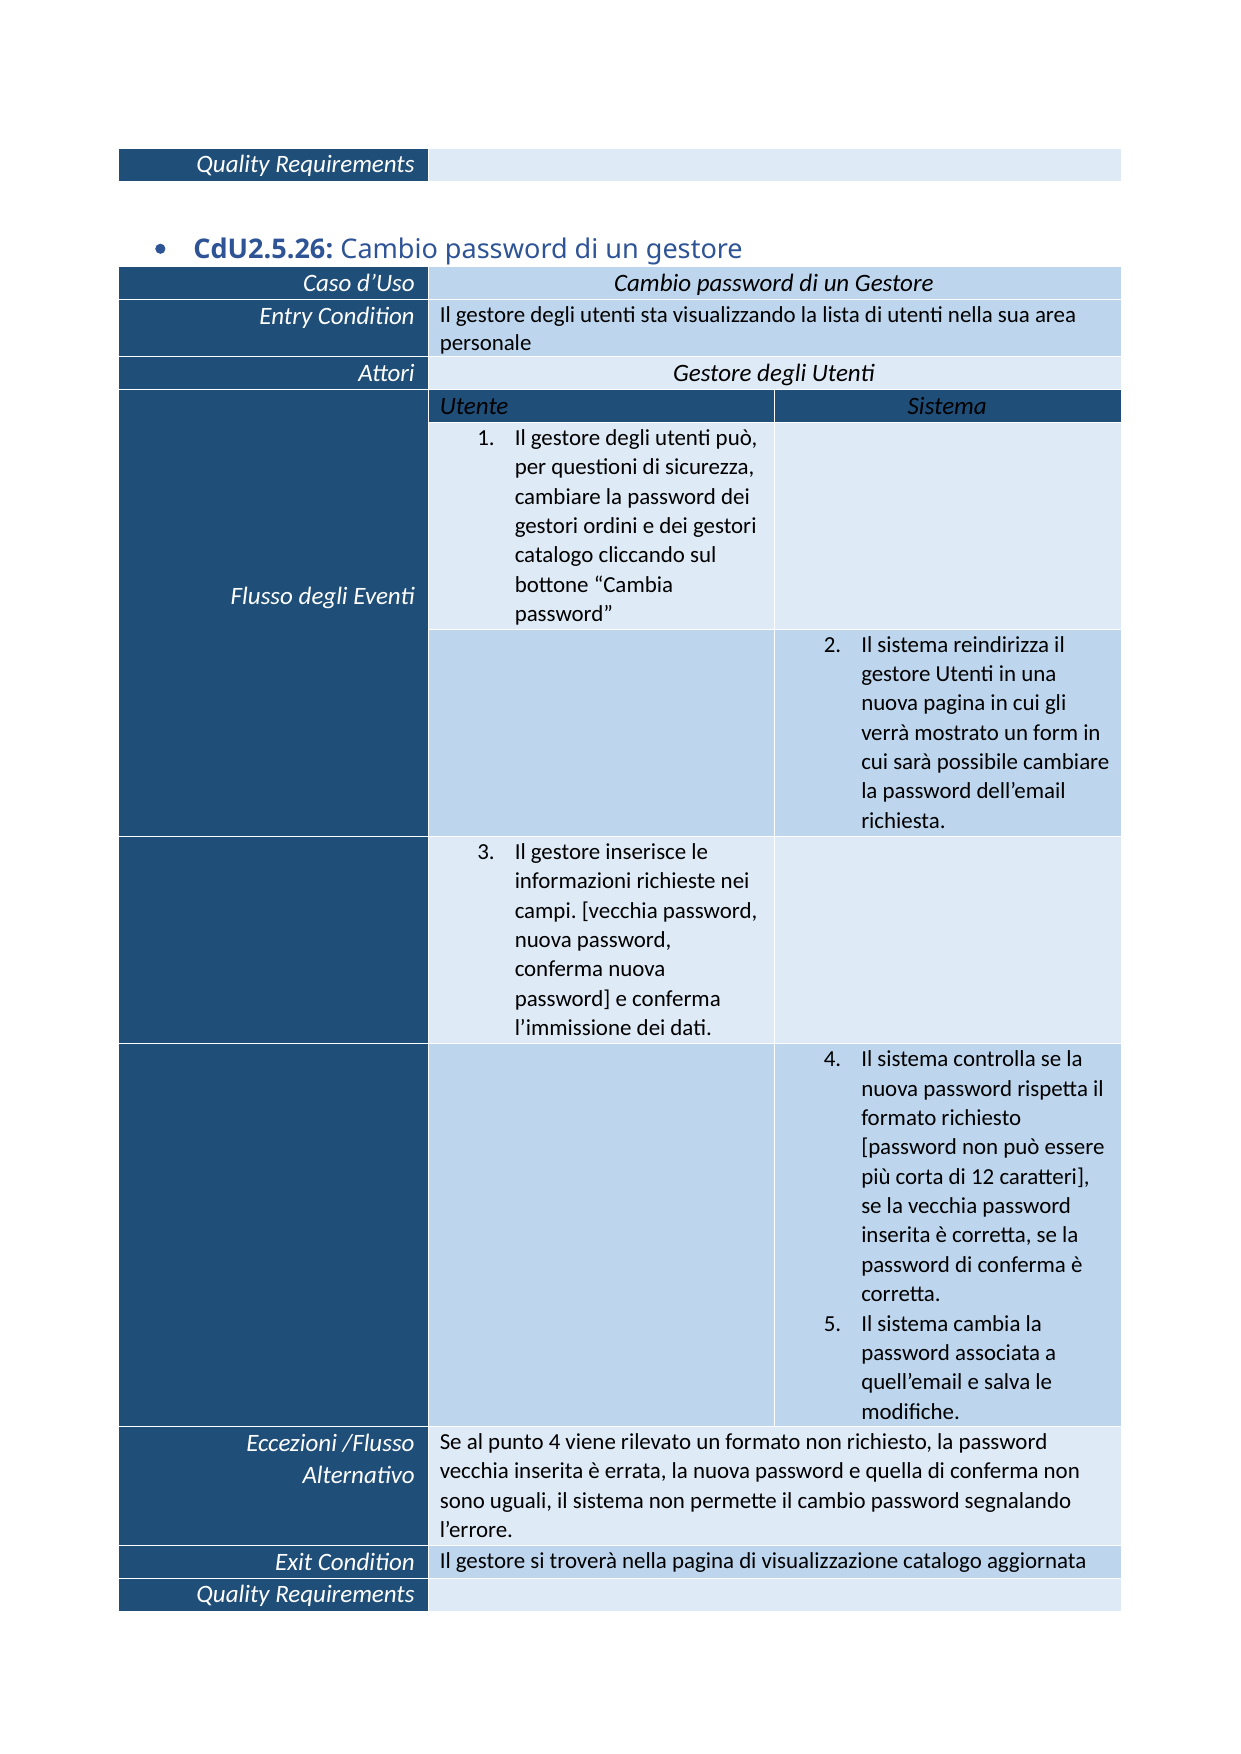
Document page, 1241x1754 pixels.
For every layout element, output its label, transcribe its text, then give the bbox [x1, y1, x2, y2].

subtitle CdU2.5.26: Cambio password di un gestore [156, 229, 1122, 266]
table_cell Attori [119, 357, 428, 389]
table_cell [429, 630, 774, 836]
table_cell Utente [429, 390, 774, 422]
table_cell Flusso degli Eventi [119, 390, 428, 836]
table_cell [775, 423, 1121, 629]
table_cell [429, 1044, 774, 1426]
table_cell Il sistema controlla se la nuova password rispetta il formato richiesto [password non può essere più corta di 12 caratteri], se la vecchia password inserita è corretta, se la password di conferma è corretta. Il sistema cambia la password associata a quell’email e salva le modifiche. [775, 1044, 1121, 1426]
table_cell Il gestore si troverà nella pagina di visualizzazione catalogo aggiornata [429, 1546, 1121, 1578]
table_cell Quality Requirements [119, 149, 428, 181]
table_cell Il sistema reindirizza il gestore Utenti in una nuova pagina in cui gli verrà mostrato un form in cui sarà possibile cambiare la password dell’email richiesta. [775, 630, 1121, 836]
table_cell Entry Condition [119, 300, 428, 356]
table_cell Gestore degli Utenti [429, 357, 1121, 389]
table_header Caso d’Uso [119, 267, 428, 299]
table_cell Eccezioni /Flusso Alternativo [119, 1427, 428, 1545]
table_cell [429, 149, 1121, 181]
table_cell Se al punto 4 viene rilevato un formato non richiesto, la password vecchia inserita è errata, la nuova password e quella di conferma non sono uguali, il sistema non permette il cambio password segnalando l’errore. [429, 1427, 1121, 1545]
table_cell Exit Condition [119, 1546, 428, 1578]
table_cell Il gestore inserisce le informazioni richieste nei campi. [vecchia password, nuova password, conferma nuova password] e conferma l’immissione dei dati. [429, 837, 774, 1043]
table_cell [119, 1044, 428, 1426]
table_cell Il gestore degli utenti sta visualizzando la lista di utenti nella sua area personale [429, 300, 1121, 356]
table_cell [775, 837, 1121, 1043]
table_cell [429, 1579, 1121, 1611]
table_cell Il gestore degli utenti può, per questioni di sicurezza, cambiare la password dei gestori ordini e dei gestori catalogo cliccando sul bottone “Cambia password” [429, 423, 774, 629]
table_header Cambio password di un Gestore [429, 267, 1121, 299]
table_cell Sistema [775, 390, 1121, 422]
table_cell Quality Requirements [119, 1579, 428, 1611]
table_cell [119, 837, 428, 1043]
